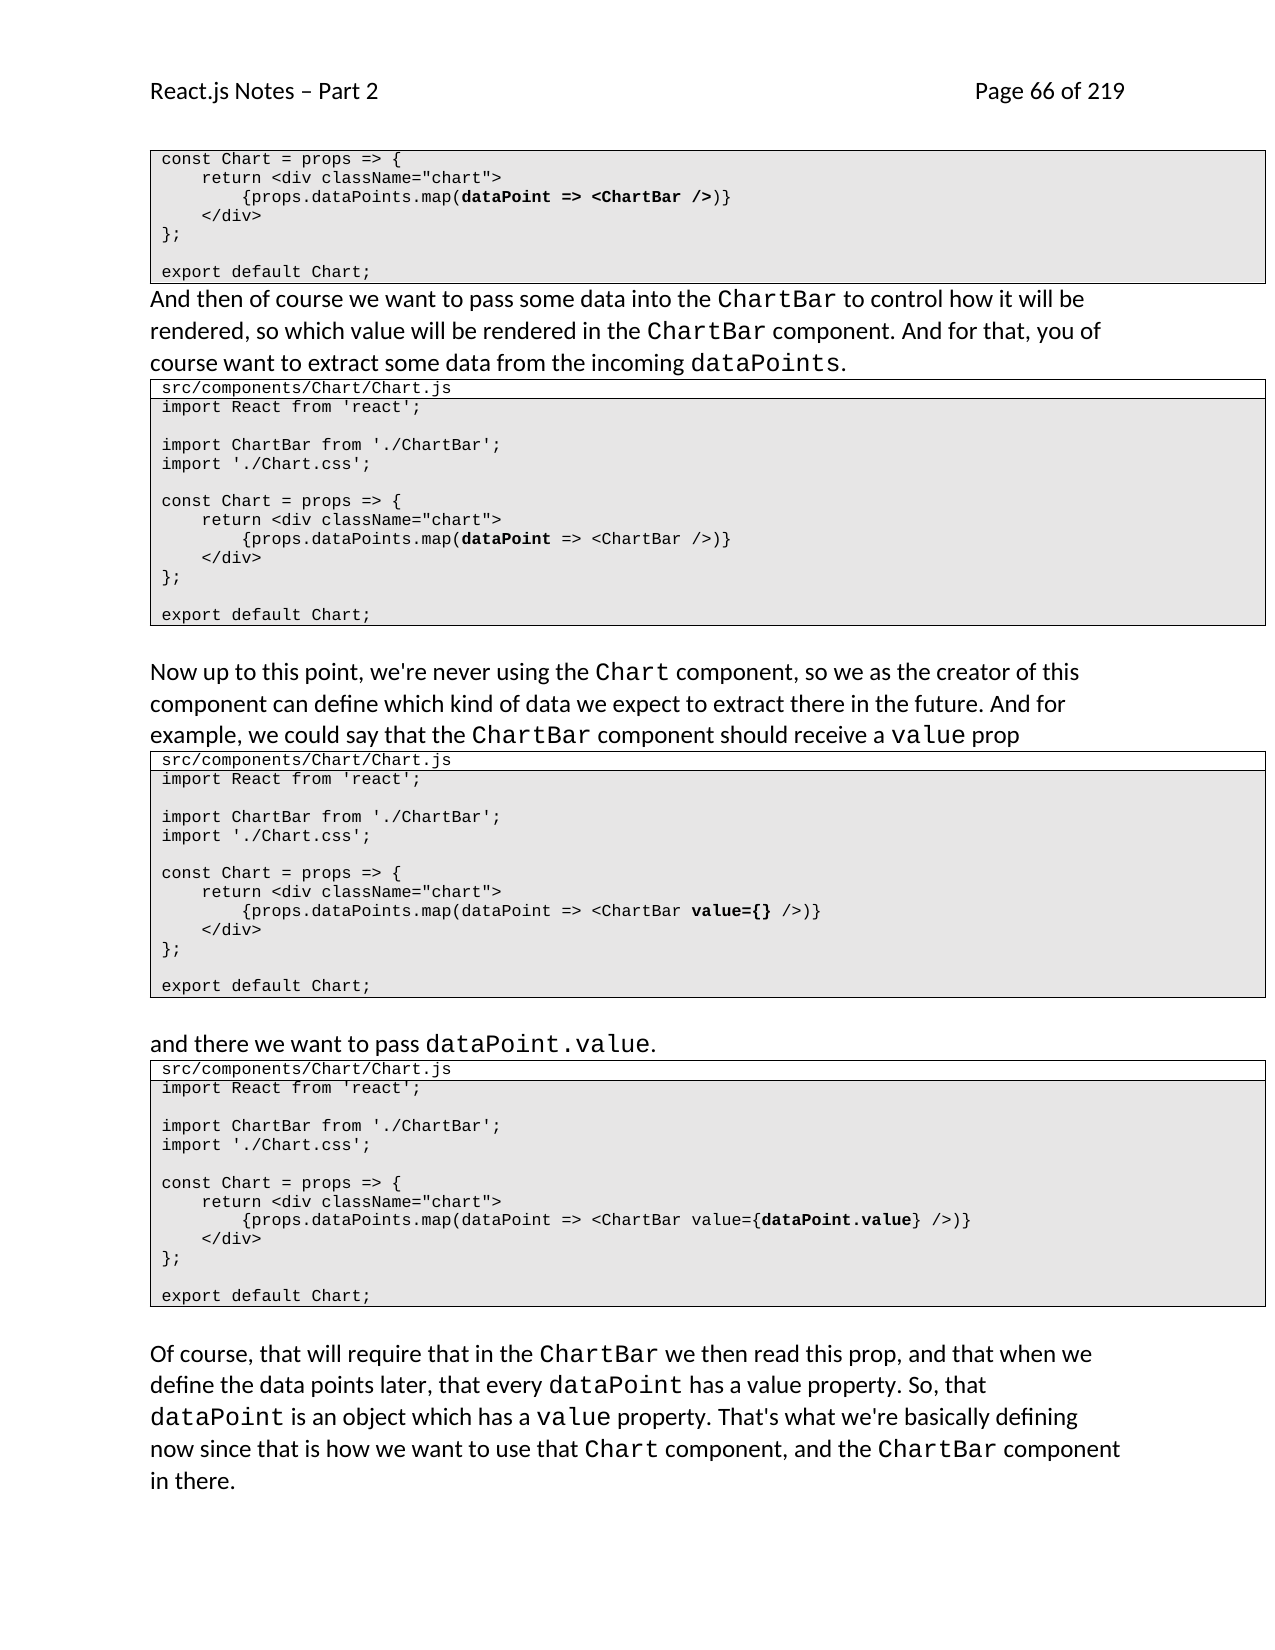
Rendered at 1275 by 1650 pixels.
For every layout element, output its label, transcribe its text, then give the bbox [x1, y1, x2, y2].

table_cell import React from 'react'; import ChartBar from './ChartBar'; import './Chart.css'; const Chart = props => { return <div className="chart"> {props.dataPoints.map(dataPoint => <ChartBar value={} />)} </div> }; export default Chart; [151, 771, 1265, 997]
table_header src/components/Chart/Chart.js [151, 380, 1265, 398]
text Now up to this point, we're never using the Chart component, so we as the creator of this component can define which kind of data we expect to extract there in the future. And for example, we could say that the ChartBar component should receive a value prop [150, 657, 1125, 751]
table_header src/components/Chart/Chart.js [151, 752, 1265, 770]
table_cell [151, 151, 1265, 282]
text And then of course we want to pass some data into the ChartBar to control how it will be rendered, so which value will be rendered in the ChartBar component. And for that, you of course want to extract some data from the incoming dataPoints. [150, 284, 1125, 379]
text Of course, that will require that in the ChartBar we then read this prop, and that when we define the data points later, that every dataPoint has a value property. So, that dataPoint is an object which has a value property. That's what we're basically defining now since that is how we want to use that Chart component, and the ChartBar component in there. [150, 1338, 1125, 1495]
table_header src/components/Chart/Chart.js [151, 1061, 1265, 1079]
text and there we want to pass dataPoint.value. [150, 1028, 1125, 1060]
